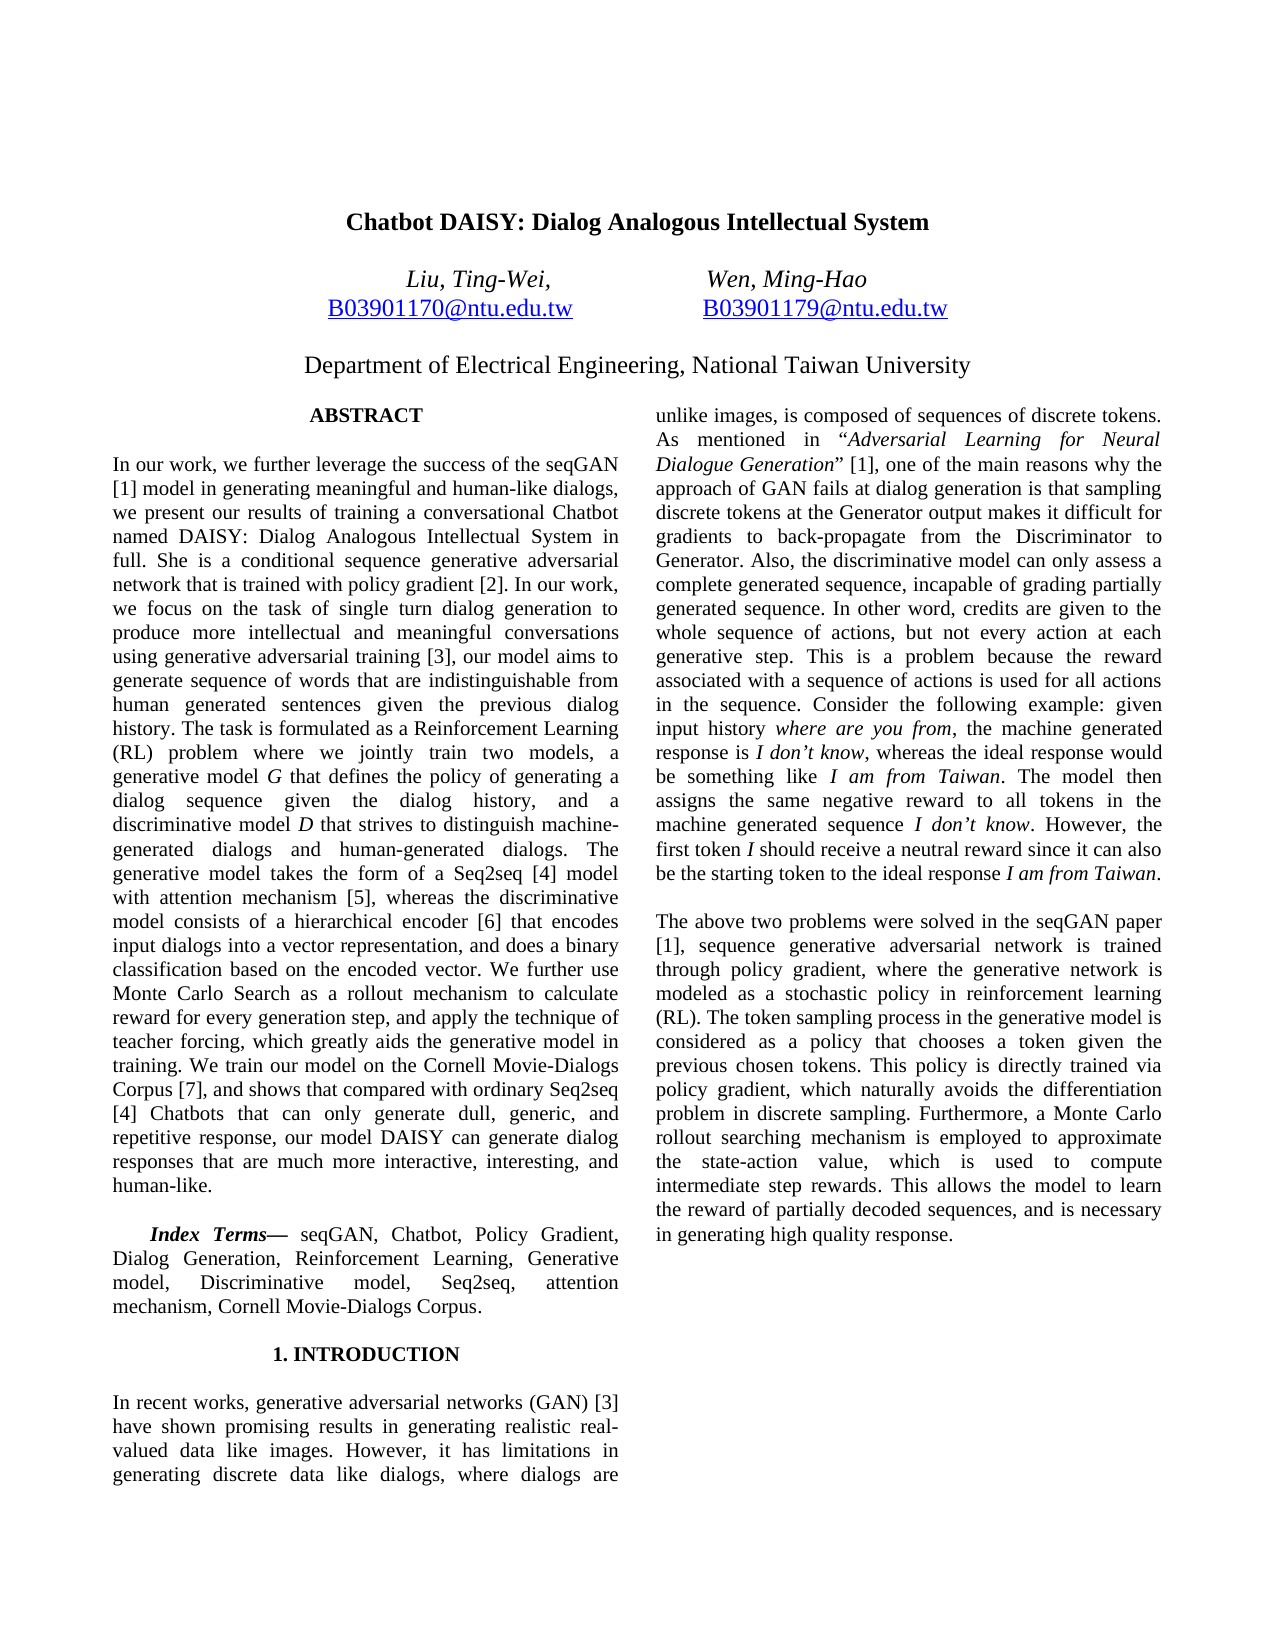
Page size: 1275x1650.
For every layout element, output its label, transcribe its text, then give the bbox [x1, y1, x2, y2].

text In our work, we further leverage the success of the seqGAN [1] model in generating meaningful and human-like dialogs, we present our results of training a conversational Chatbot named DAISY: Dialog Analogous Intellectual System in full. She is a conditional sequence generative adversarial network that is trained with policy gradient [2]. In our work, we focus on the task of single turn dialog generation to produce more intellectual and meaningful conversations using generative adversarial training [3], our model aims to generate sequence of words that are indistinguishable from human generated sentences given the previous dialog history. The task is formulated as a Reinforcement Learning (RL) problem where we jointly train two models, a generative model G that defines the policy of generating a dialog sequence given the dialog history, and a discriminative model D that strives to distinguish machine-generated dialogs and human-generated dialogs. The generative model takes the form of a Seq2seq [4] model with attention mechanism [5], whereas the discriminative model consists of a hierarchical encoder [6] that encodes input dialogs into a vector representation, and does a binary classification based on the encoded vector. We further use Monte Carlo Search as a rollout mechanism to calculate reward for every generation step, and apply the technique of teacher forcing, which greatly aids the generative model in training. We train our model on the Cornell Movie-Dialogs Corpus [7], and shows that compared with ordinary Seq2seq [4] Chatbots that can only generate dull, generic, and repetitive response, our model DAISY can generate dialog responses that are much more interactive, interesting, and human-like. [112, 451, 619, 1197]
text In recent works, generative adversarial networks (GAN) [3] have shown promising results in generating realistic real-valued data like images. However, it has limitations in generating discrete data like dialogs, where dialogs are unlike images, is composed of sequences of discrete tokens. As mentioned in “Adversarial Learning for Neural Dialogue Generation” [1], one of the main reasons why the approach of GAN fails at dialog generation is that sampling discrete tokens at the Generator output makes it difficult for gradients to back-propagate from the Discriminator to Generator. Also, the discriminative model can only assess a complete generated sequence, incapable of grading partially generated sequence. In other word, credits are given to the whole sequence of actions, but not every action at each generative step. This is a problem because the reward associated with a sequence of actions is used for all actions in the sequence. Consider the following example: given input history where are you from, the machine generated response is I don’t know, whereas the ideal response would be something like I am from Taiwan. The model then assigns the same negative reward to all tokens in the machine generated sequence I don’t know. However, the first token I should receive a neutral reward since it can also be the starting token to the ideal response I am from Taiwan. [656, 403, 1162, 884]
text 1. Introduction [112, 1342, 619, 1366]
subtitle Abstract [112, 403, 619, 427]
text Liu, Ting-Wei, Wen, Ming-Hao [112, 264, 1162, 293]
subtitle Chatbot DAISY: Dialog Analogous Intellectual System [112, 207, 1162, 236]
text B03901170@ntu.edu.tw B03901179@ntu.edu.tw [112, 293, 1162, 322]
text Department of Electrical Engineering, National Taiwan University [112, 351, 1162, 379]
text Index Terms— seqGAN, Chatbot, Policy Gradient, Dialog Generation, Reinforcement Learning, Generative model, Discriminative model, Seq2seq, attention mechanism, Cornell Movie-Dialogs Corpus. [112, 1221, 619, 1318]
text The above two problems were solved in the seqGAN paper [1], sequence generative adversarial network is trained through policy gradient, where the generative network is modeled as a stochastic policy in reinforcement learning (RL). The token sampling process in the generative model is considered as a policy that chooses a token given the previous chosen tokens. This policy is directly trained via policy gradient, which naturally avoids the differentiation problem in discrete sampling. Furthermore, a Monte Carlo rollout searching mechanism is employed to approximate the state-action value, which is used to compute intermediate step rewards. This allows the model to learn the reward of partially decoded sequences, and is necessary in generating high quality response. [656, 909, 1162, 1246]
